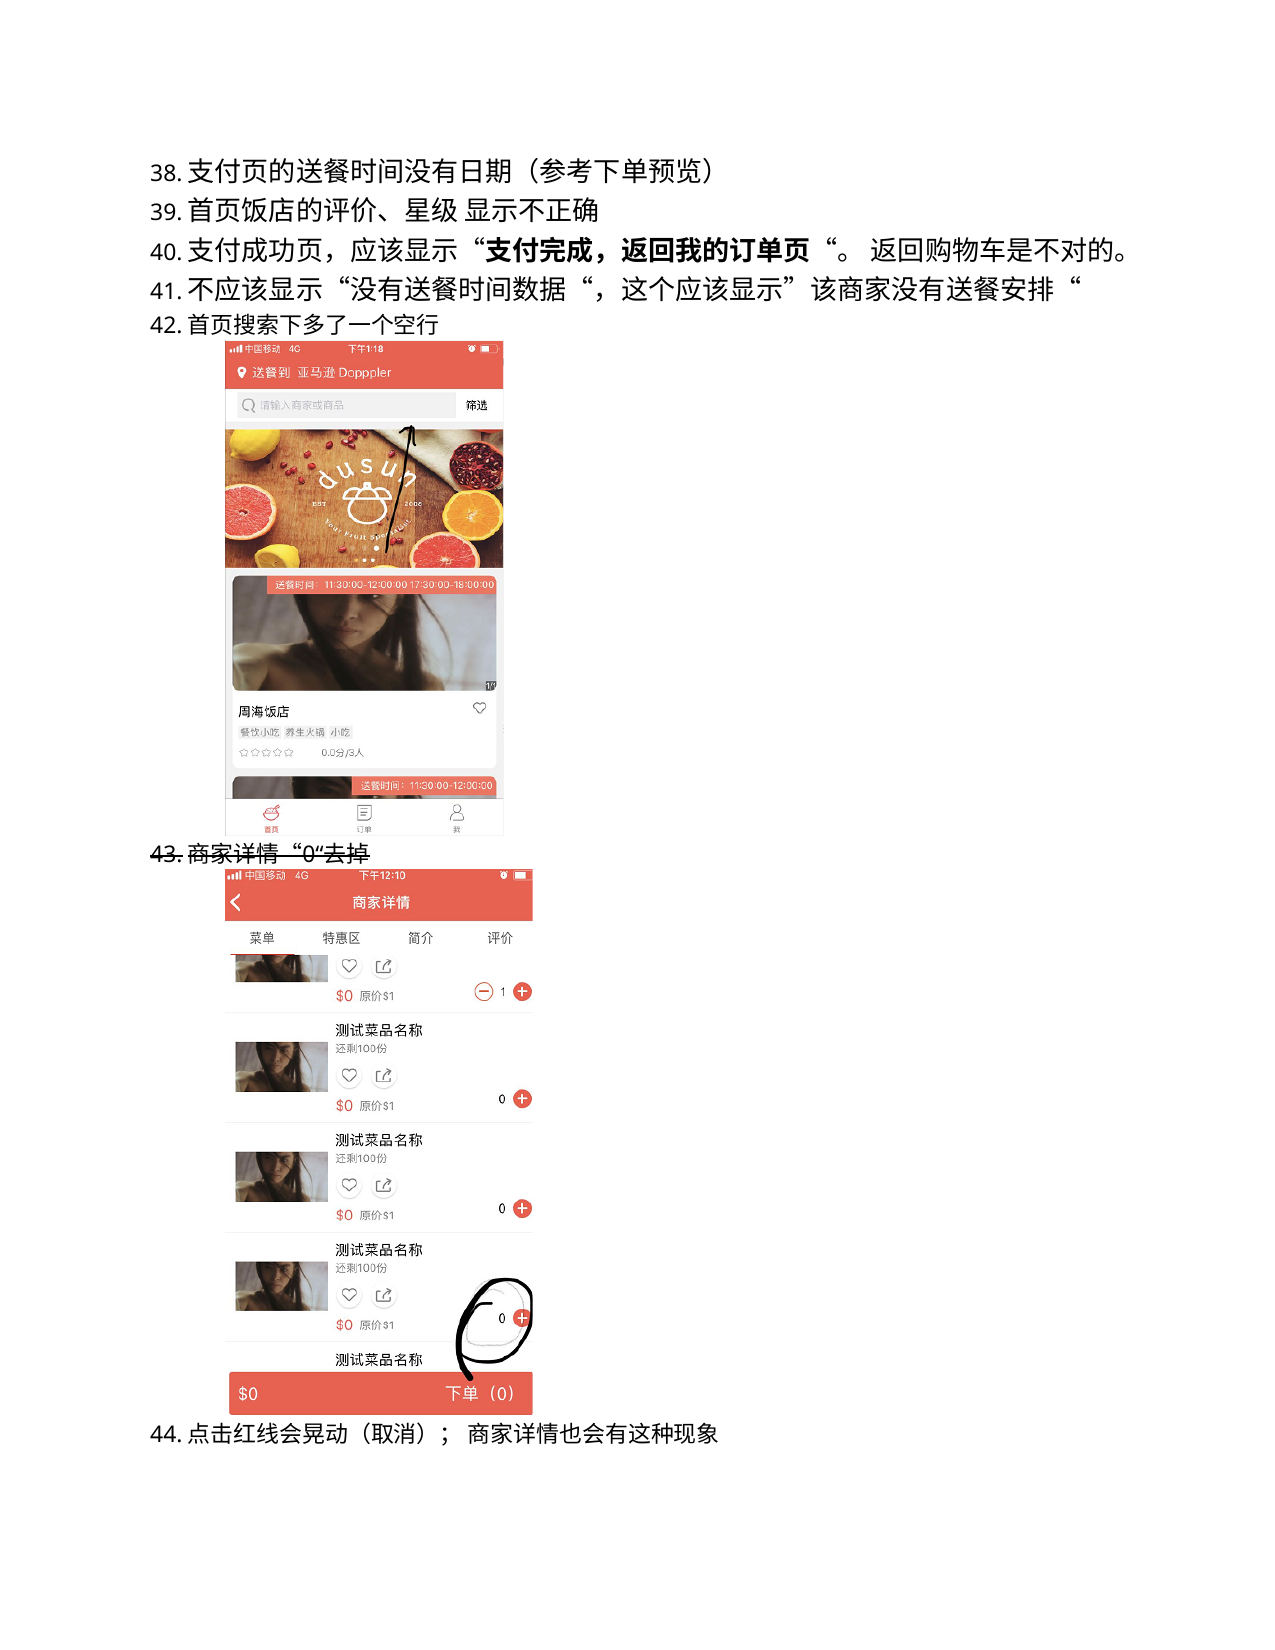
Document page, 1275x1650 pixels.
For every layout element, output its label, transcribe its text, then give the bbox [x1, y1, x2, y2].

list 不应该显示“没有送餐时间数据“，这个应该显示”该商家没有送餐安排“ [150, 268, 1125, 307]
list 首页饭店的评价、星级 显示不正确 [150, 189, 1125, 228]
picture [225, 340, 504, 836]
list 首页搜索下多了一个空行 [150, 307, 1125, 340]
list 点击红线会晃动（取消）； 商家详情也会有这种现象 [150, 1415, 1125, 1449]
picture [225, 869, 533, 1416]
list 支付页的送餐时间没有日期（参考下单预览） [150, 150, 1125, 189]
list 商家详情“0“去掉 [150, 836, 1125, 869]
list 支付成功页，应该显示“支付完成，返回我的订单页“。 返回购物车是不对的。 [150, 228, 1125, 268]
